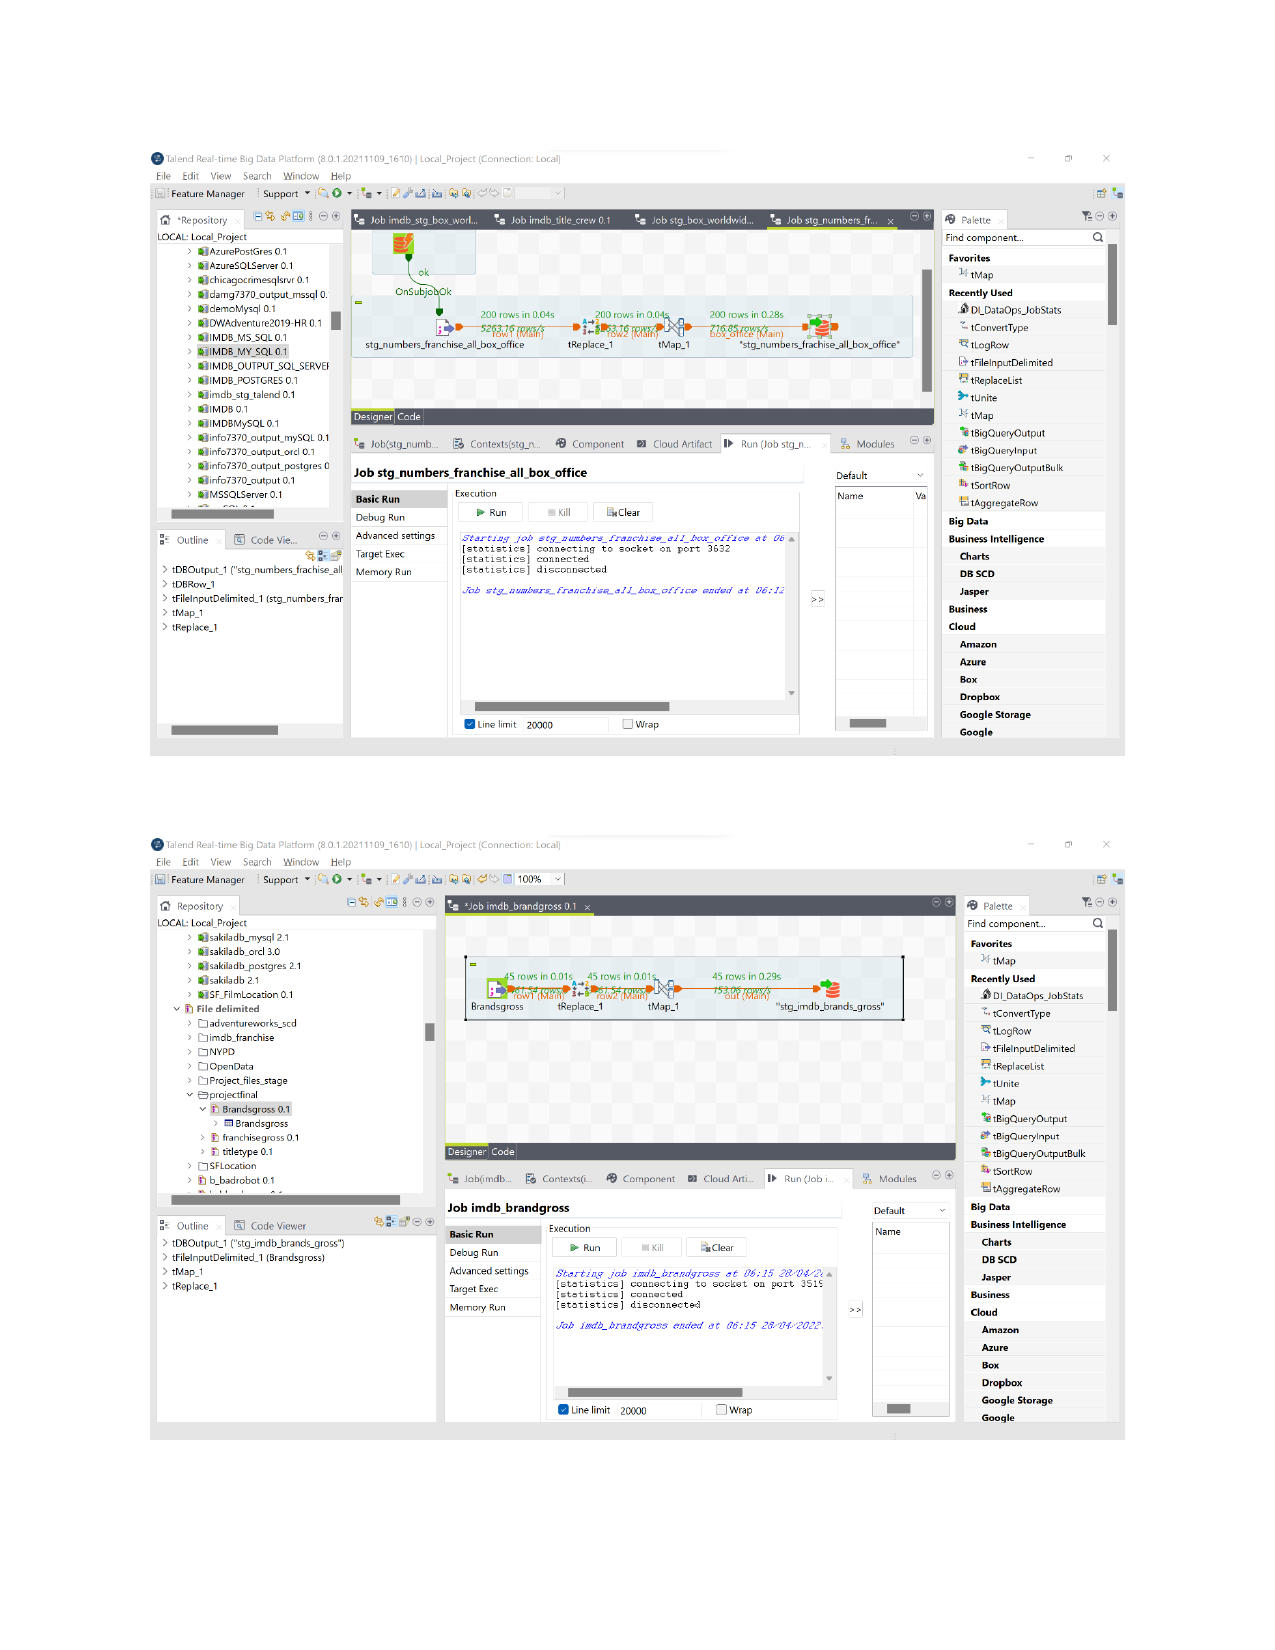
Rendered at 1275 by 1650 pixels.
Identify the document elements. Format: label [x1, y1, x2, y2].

picture [150, 150, 1125, 756]
picture [150, 835, 1125, 1440]
